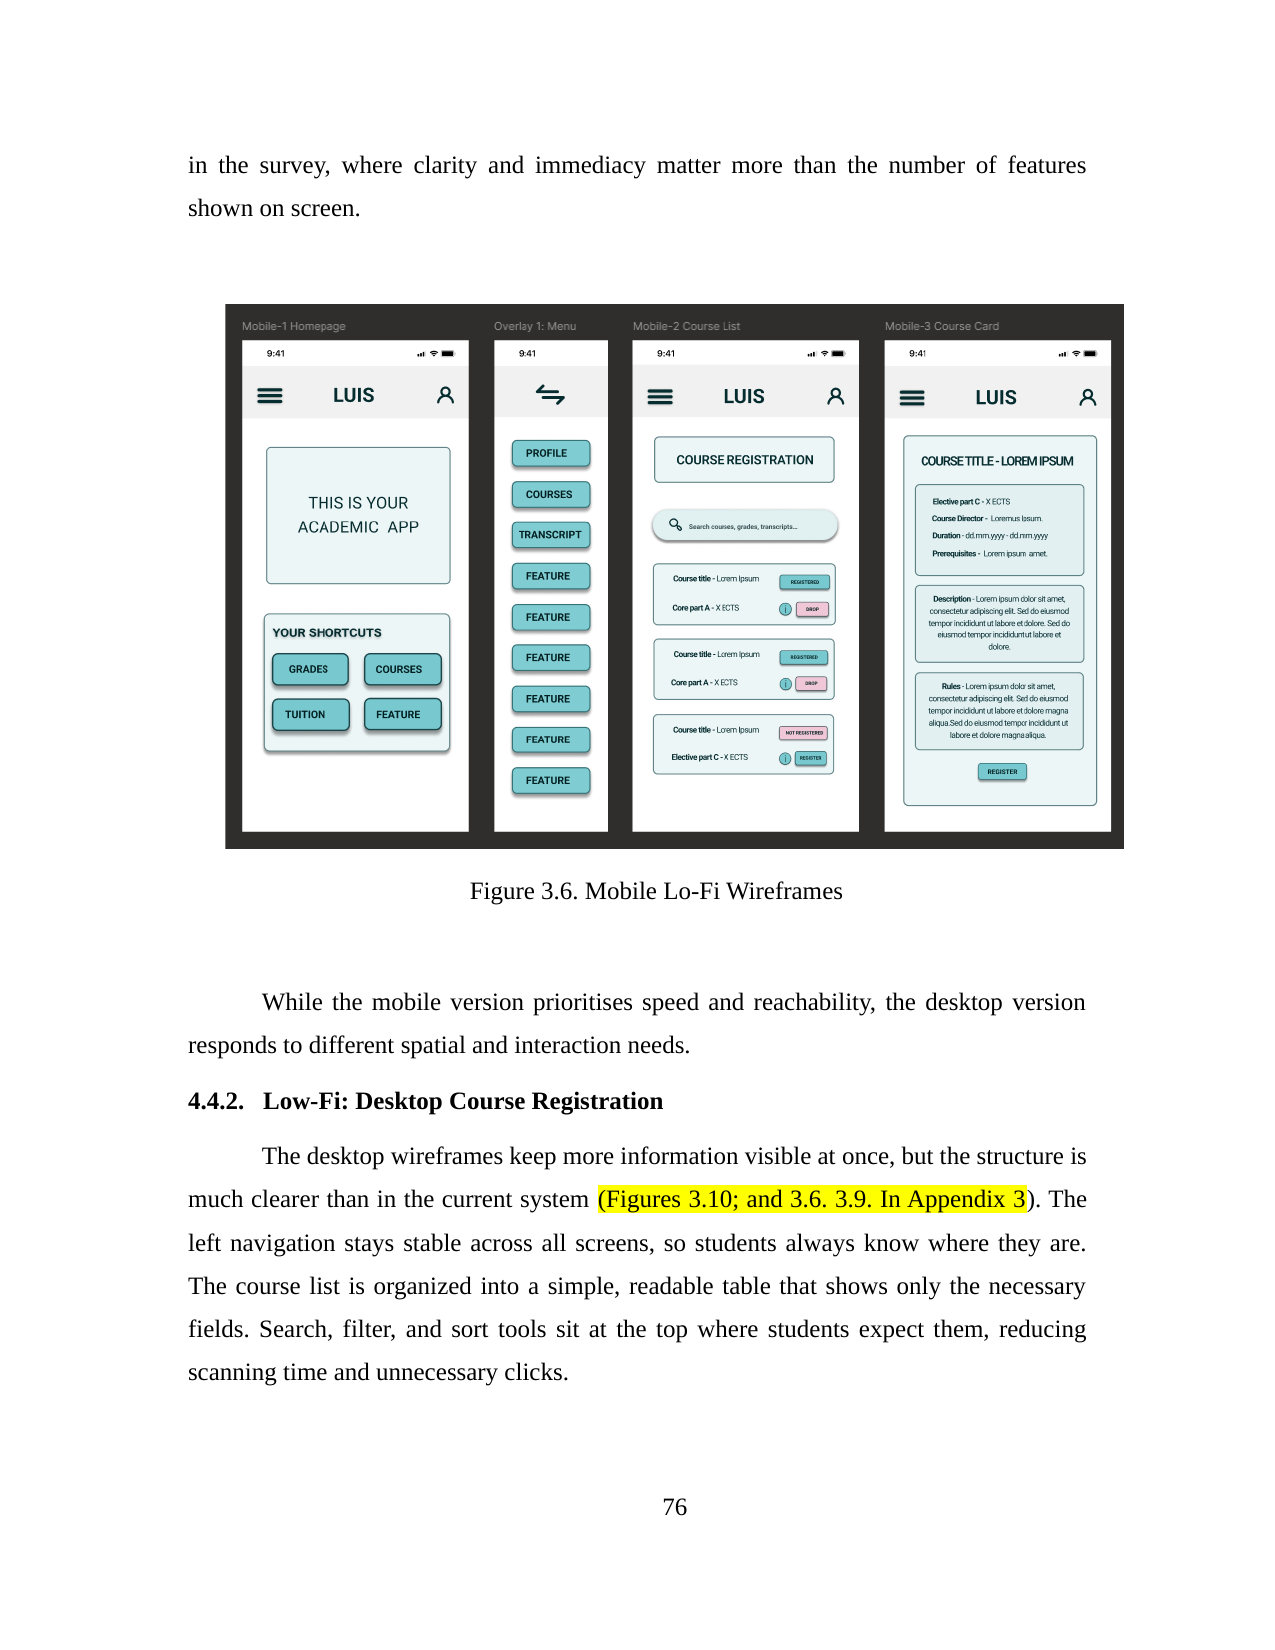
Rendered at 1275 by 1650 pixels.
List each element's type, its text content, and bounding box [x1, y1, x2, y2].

text The desktop wireframes keep more information visible at once, but the structure is much clearer than in the current system (Figures 3.10; and 3.6. 3.9. In Appendix 3). The left navigation stays stable across all screens, so students always know where they are. The course list is organized into a simple, readable table that shows only the necessary fields. Search, filter, and sort tools sit at the top where students expect them, reducing scanning time and unnecessary clicks. [188, 1141, 1087, 1386]
text While the mobile version prioritises speed and reachability, the desktop version responds to different spatial and interaction needs. [188, 987, 1087, 1059]
text Low-Fi: Desktop Course Registration [188, 1086, 1087, 1114]
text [188, 150, 1087, 222]
picture [225, 304, 1124, 849]
text Figure 3.6. Mobile Lo-Fi Wireframes [225, 876, 1087, 904]
